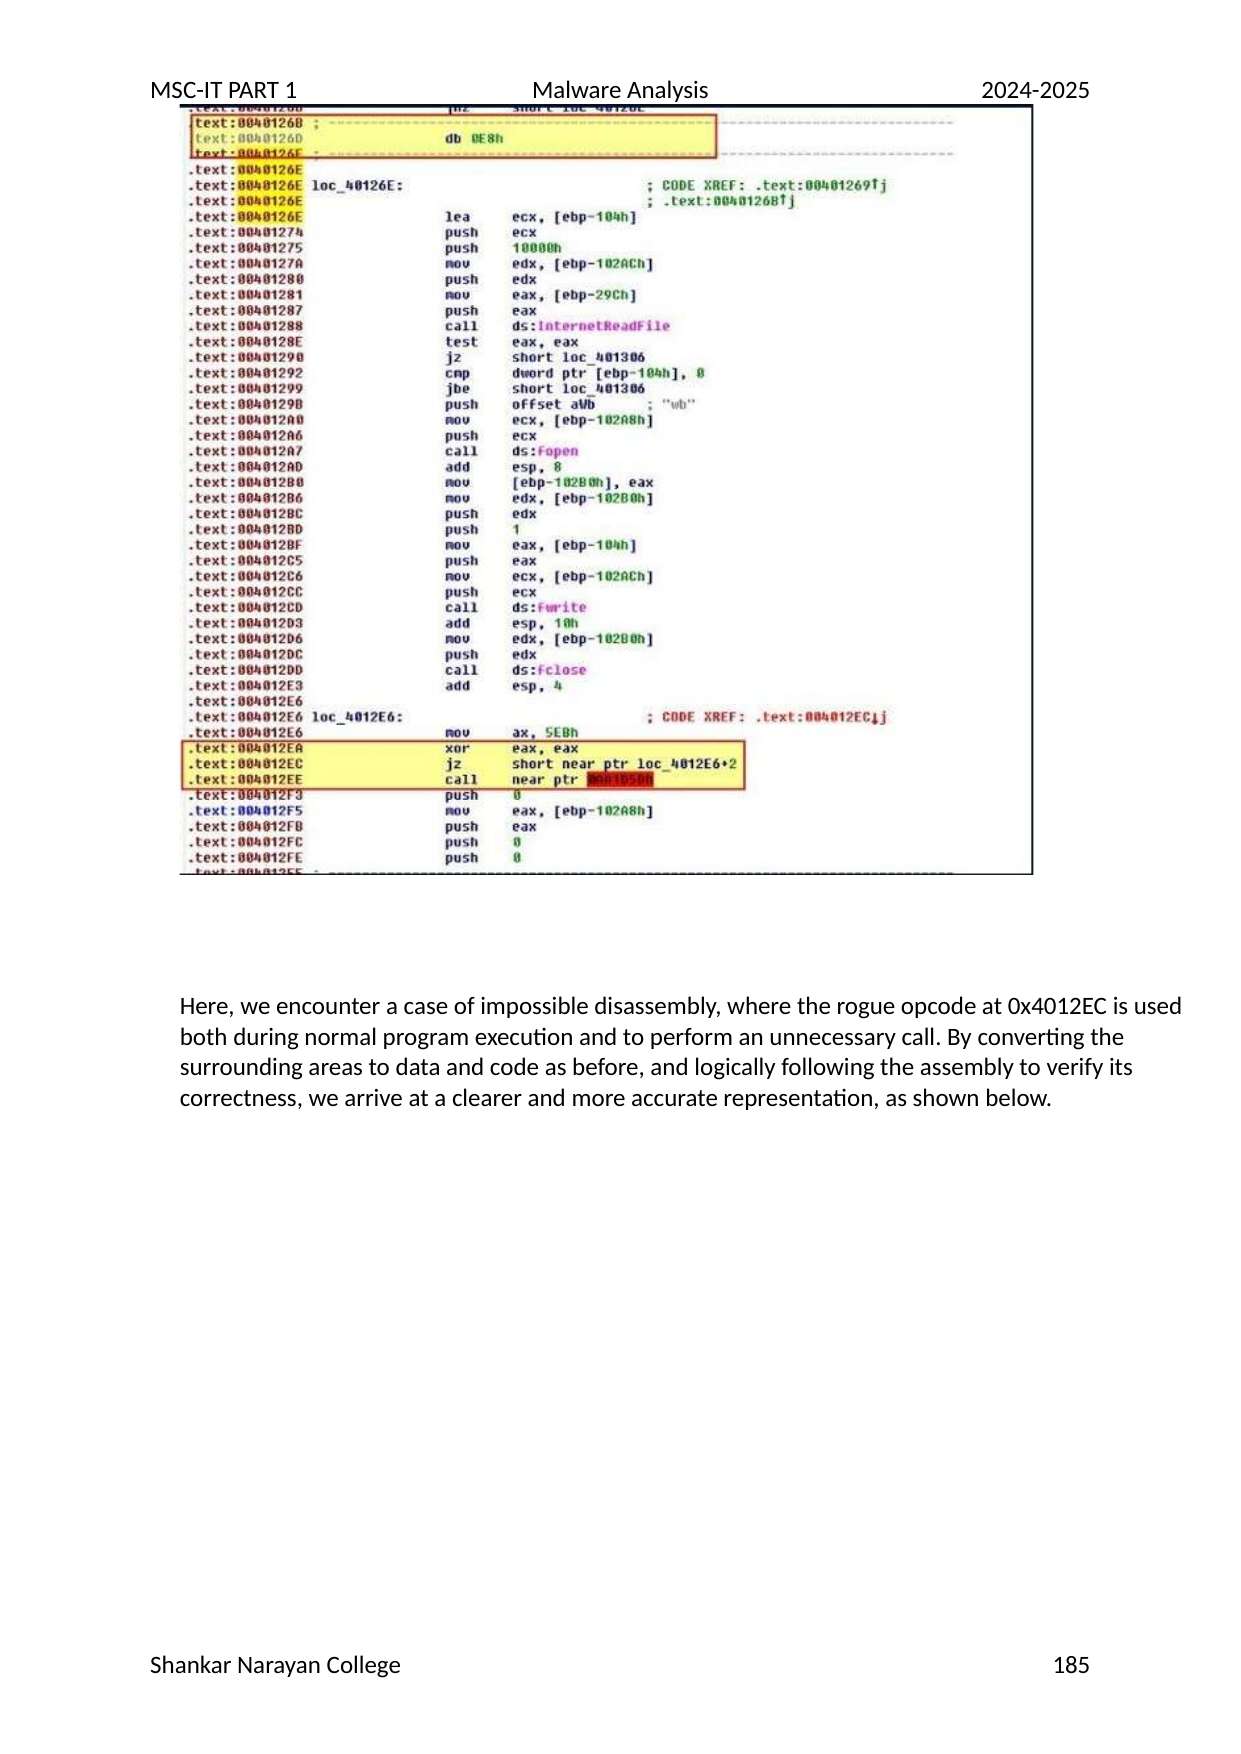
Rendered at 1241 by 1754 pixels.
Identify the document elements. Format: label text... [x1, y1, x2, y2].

text Here, we encounter a case of impossible disassembly, where the rogue opcode at 0x4012EC is used both during normal program execution and to perform an unnecessary call. By converting the surrounding areas to data and code as before, and logically following the assembly to verify its correctness, we arrive at a clearer and more accurate representation, as shown below. [179, 990, 1198, 1112]
picture [179, 104, 1034, 875]
